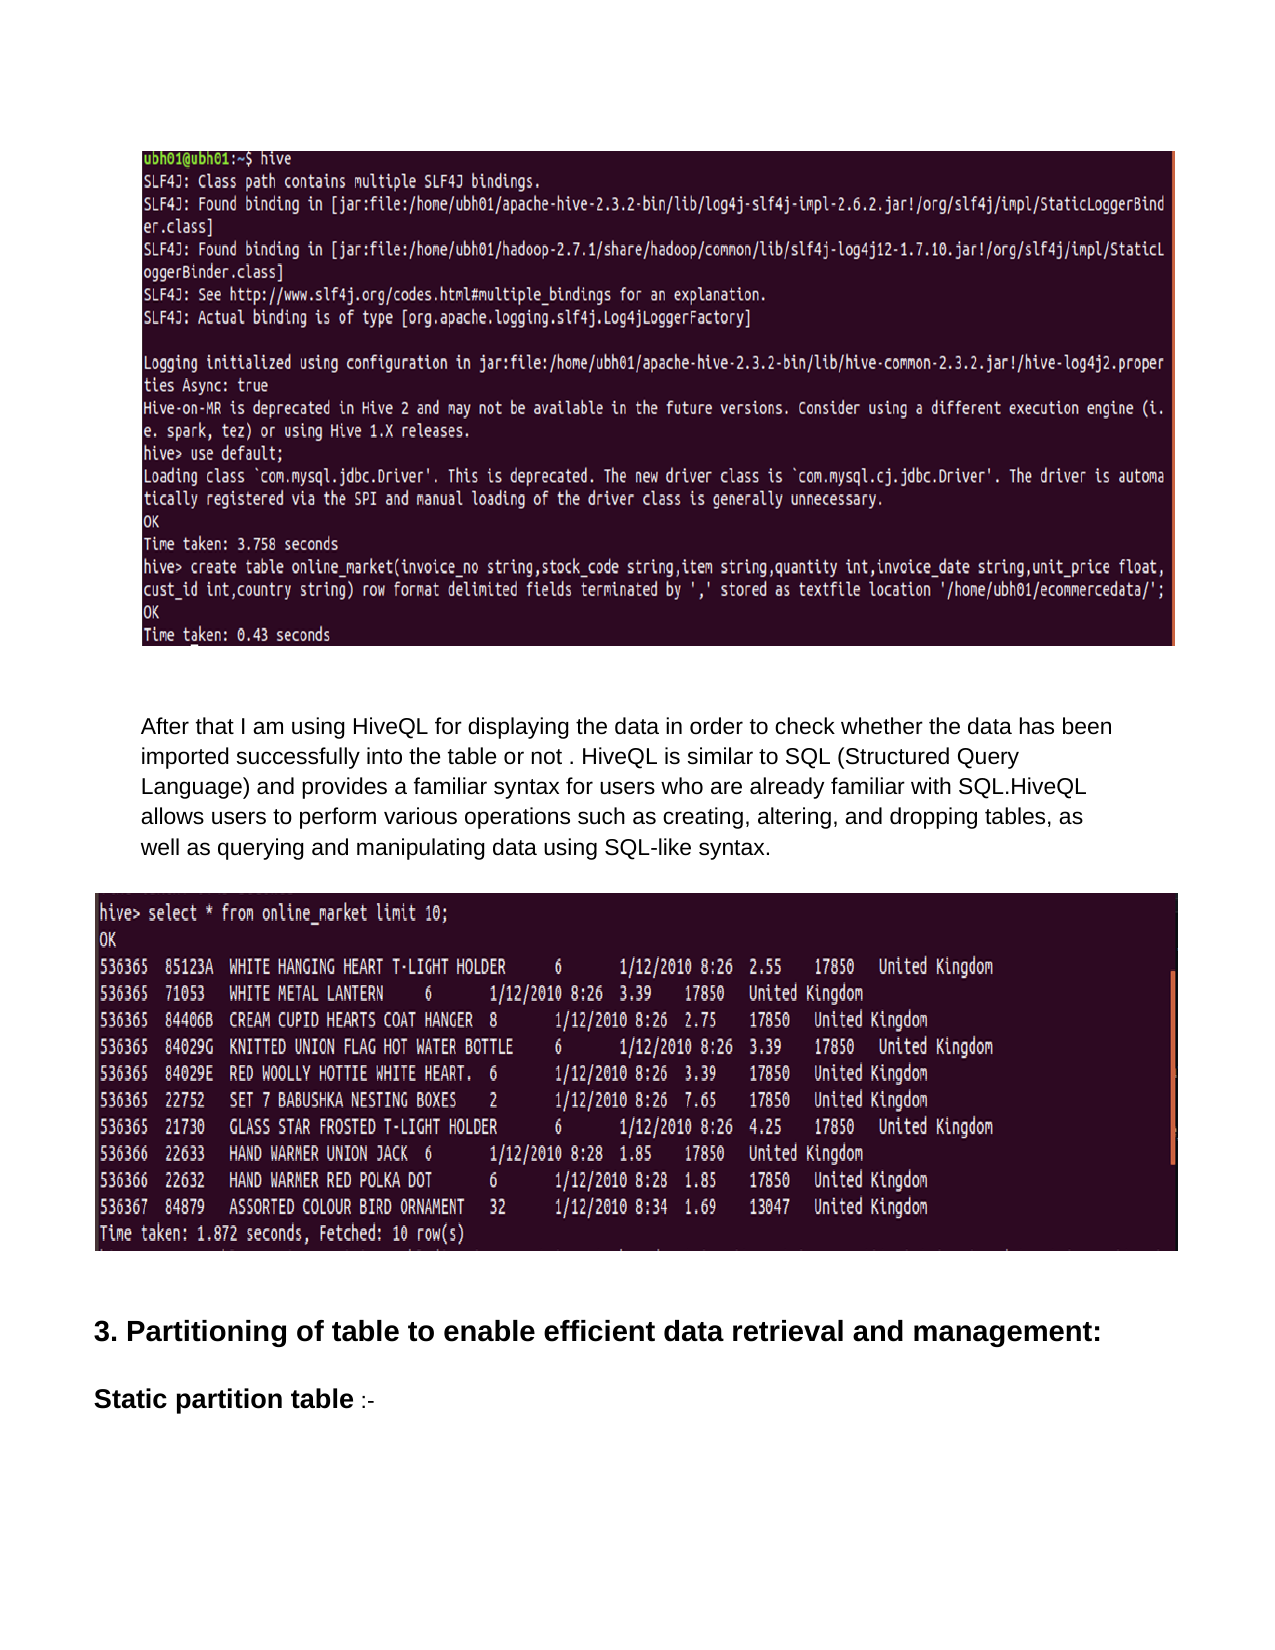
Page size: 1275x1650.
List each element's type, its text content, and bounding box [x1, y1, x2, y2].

text Static partition table :- [94, 1383, 1125, 1414]
picture [140, 150, 1176, 649]
text 3. Partitioning of table to enable efficient data retrieval and management: [94, 1314, 1125, 1348]
picture [93, 893, 1179, 1251]
text After that I am using HiveQL for displaying the data in order to check whether the data has been imported successfully into the table or not . HiveQL is similar to SQL (Structured Query Language) and provides a familiar syntax for users who are already familiar with SQL.HiveQL allows users to perform various operations such as creating, altering, and dropping tables, as well as querying and manipulating data using SQL-like syntax. [141, 713, 1125, 860]
